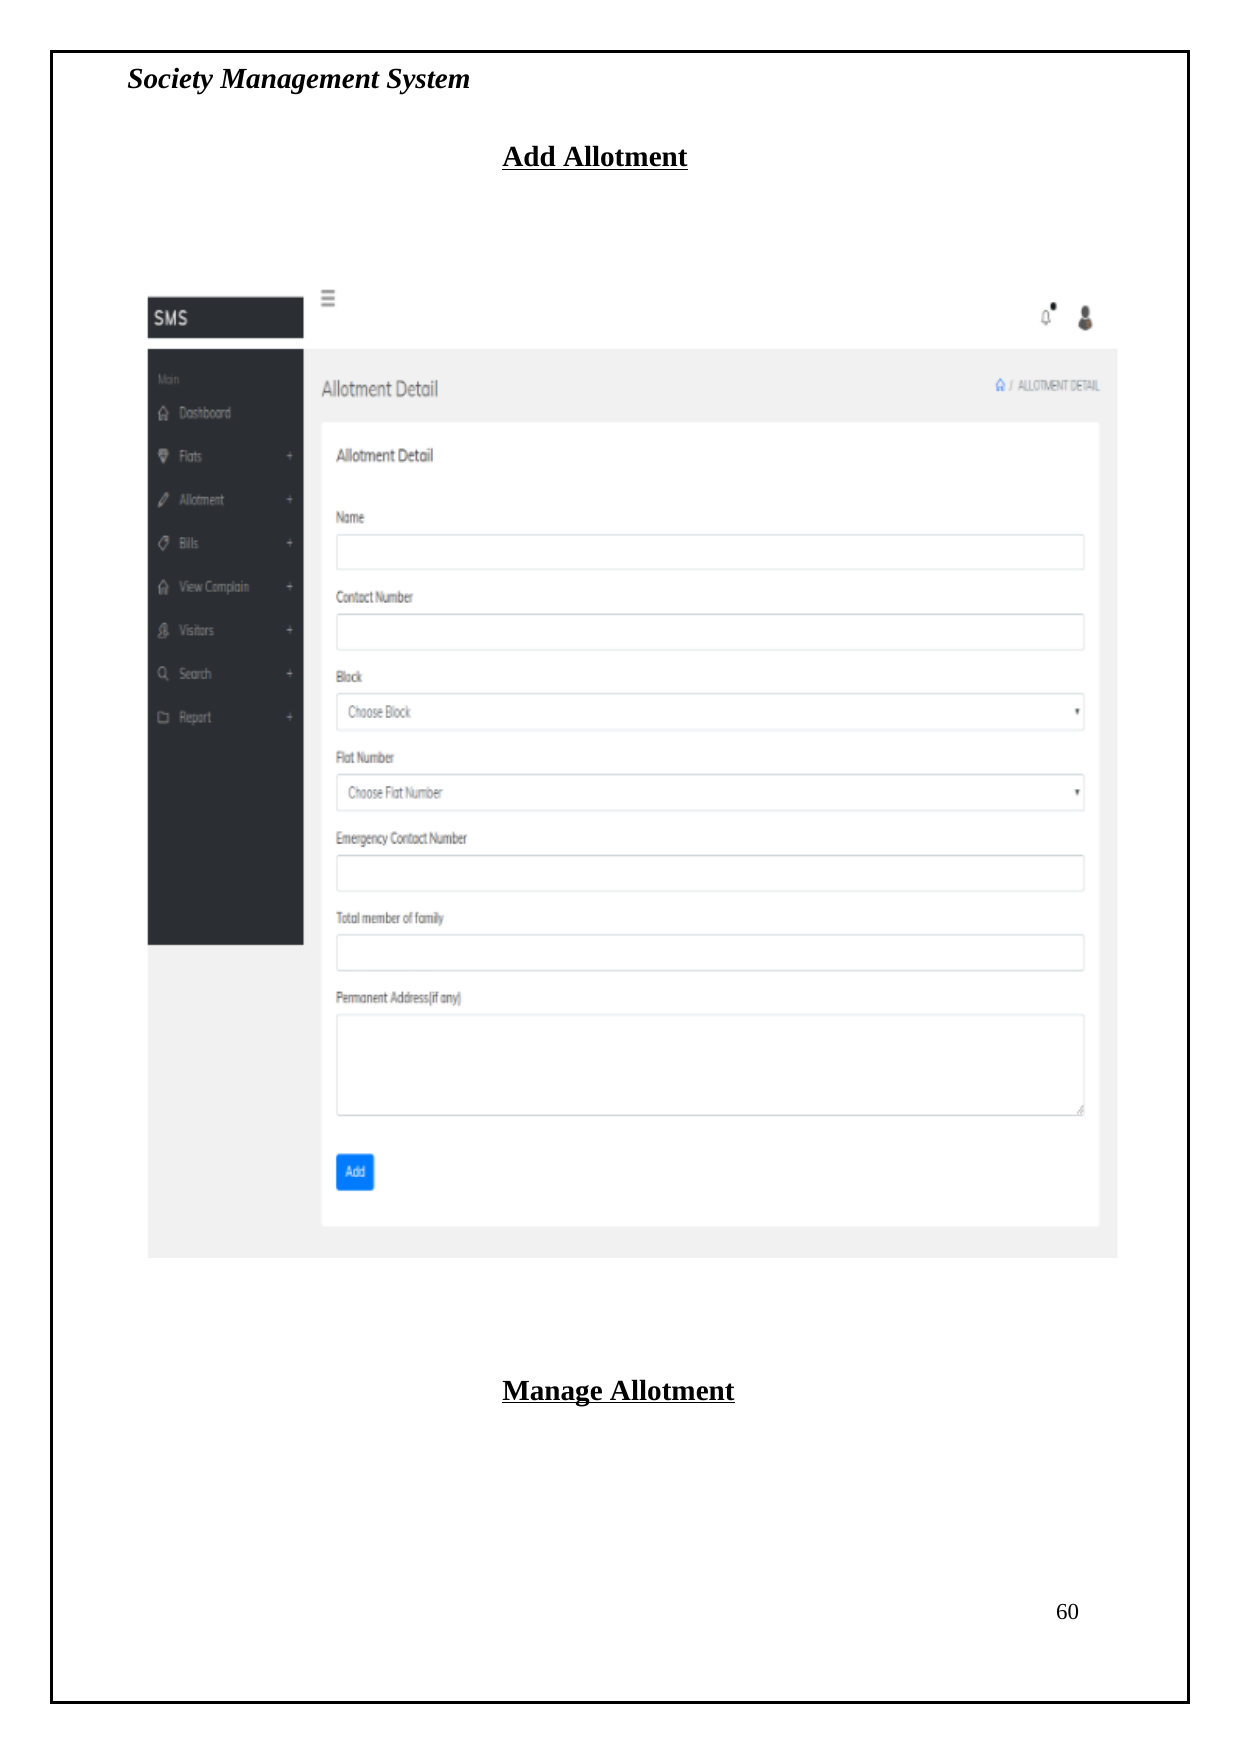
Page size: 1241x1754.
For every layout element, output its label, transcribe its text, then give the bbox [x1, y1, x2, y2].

subtitle Manage Allotment [502, 1373, 1173, 1406]
subtitle Add Allotment [427, 139, 1173, 173]
